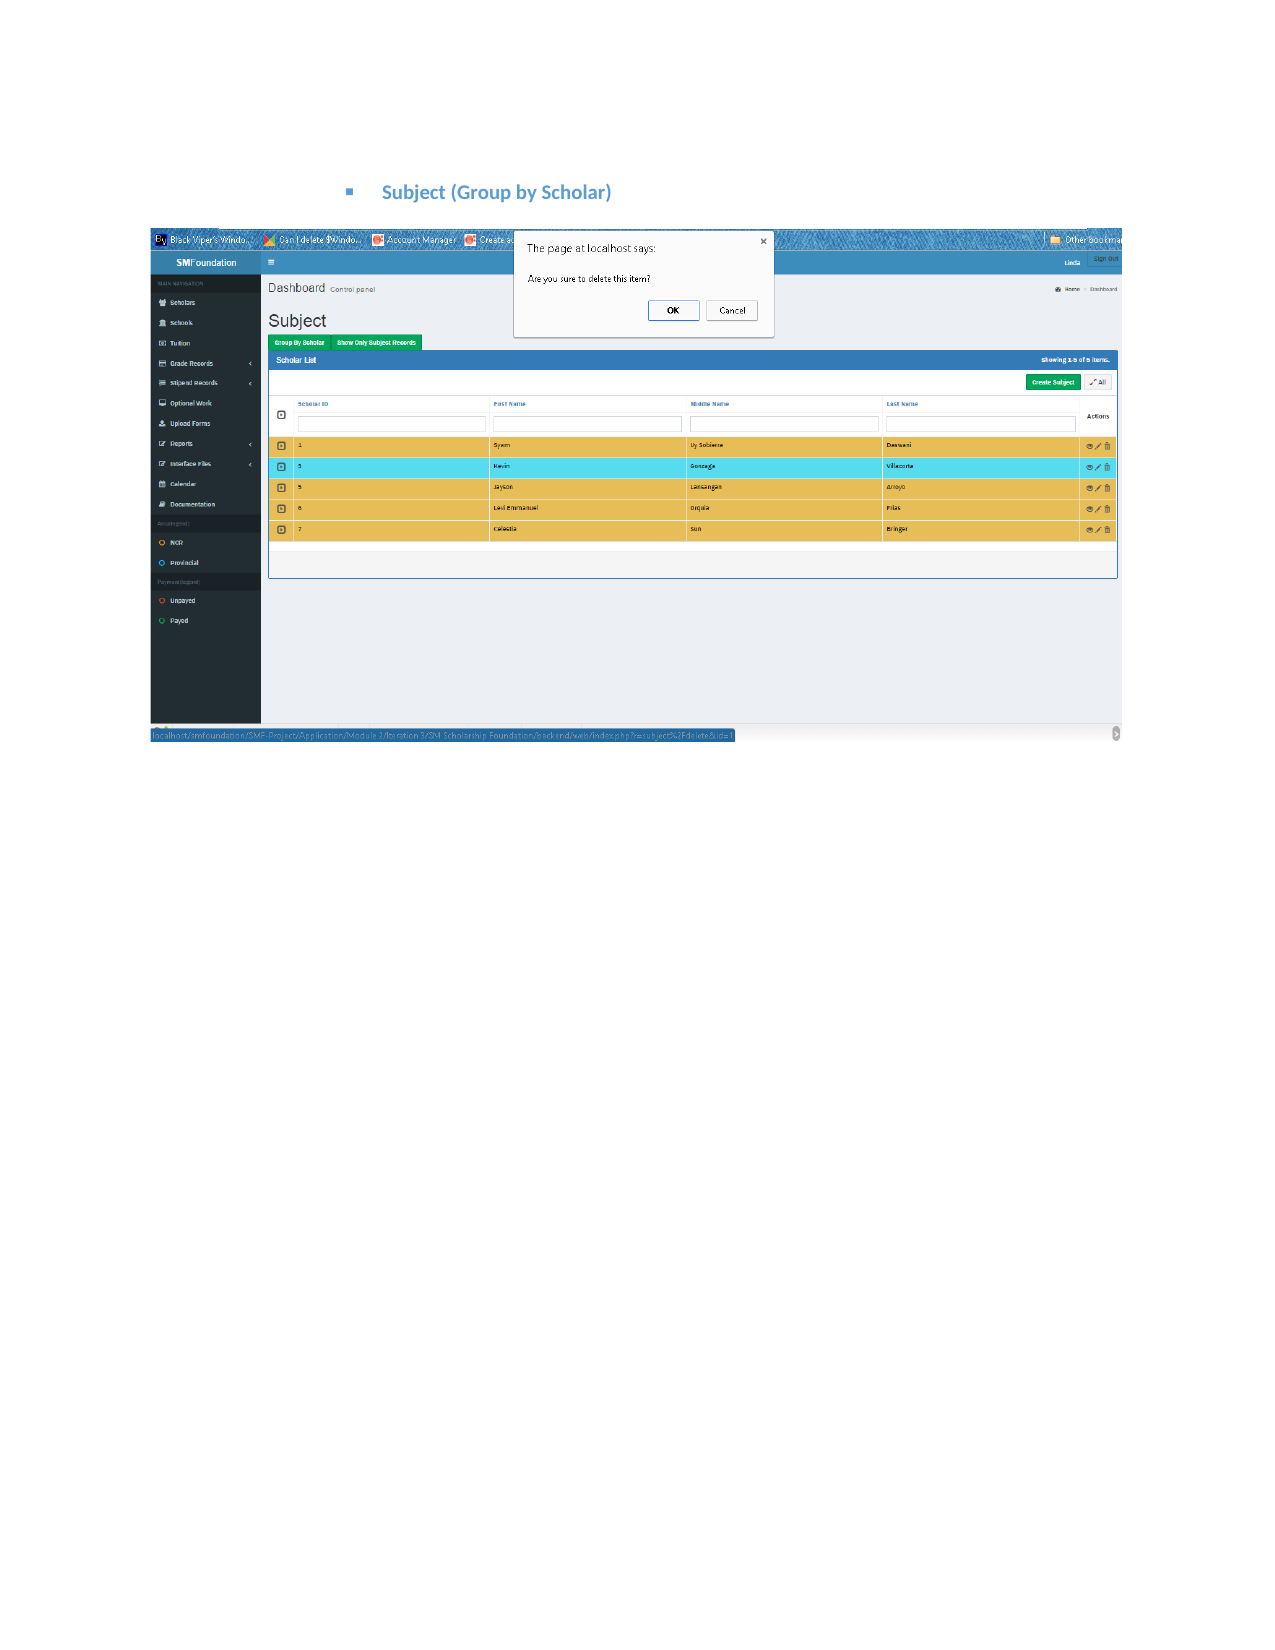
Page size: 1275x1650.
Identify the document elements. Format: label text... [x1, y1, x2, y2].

list Subject (Group by Scholar) [344, 179, 1125, 204]
picture [150, 228, 1122, 741]
